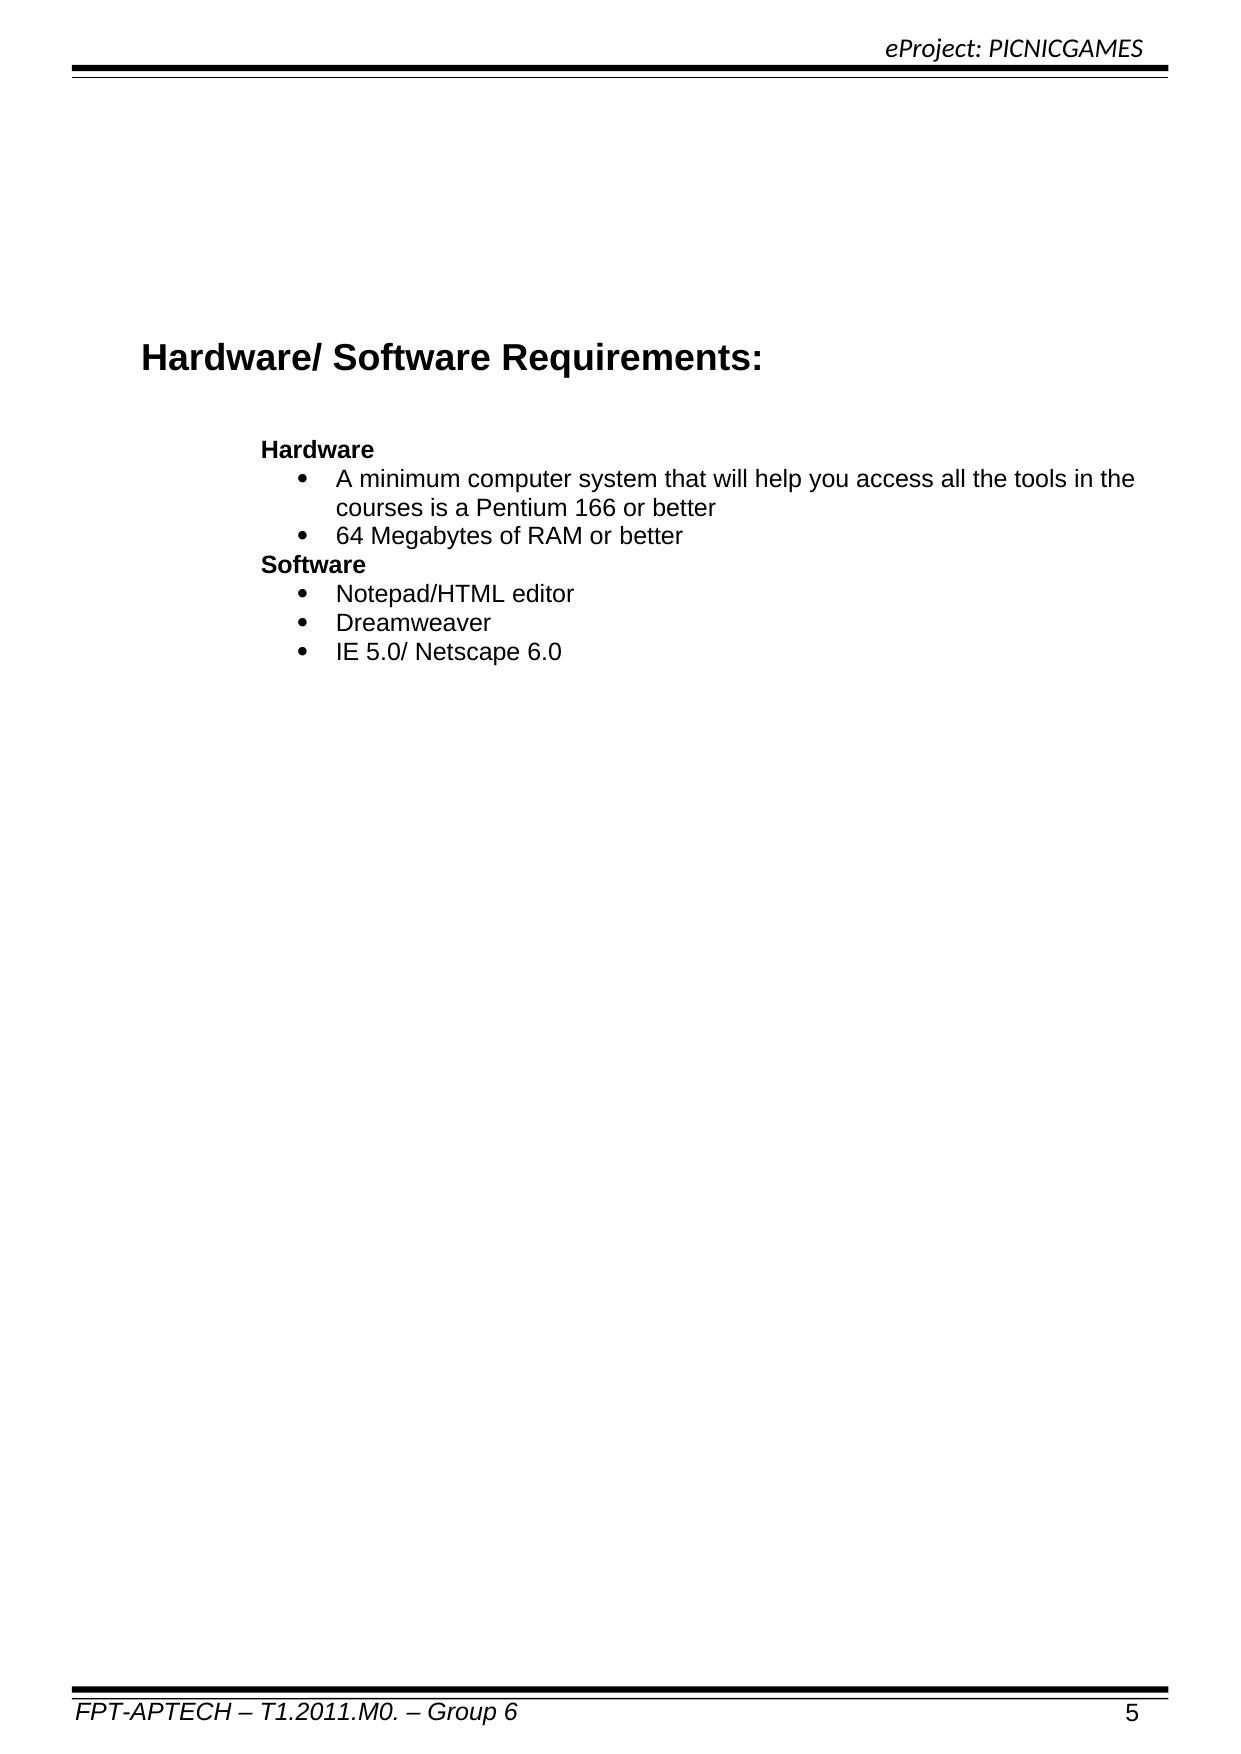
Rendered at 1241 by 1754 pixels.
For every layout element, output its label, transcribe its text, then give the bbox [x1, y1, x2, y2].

text Software [261, 550, 1203, 579]
list A minimum computer system that will help you access all the tools in the courses is a Pentium 166 or better [298, 464, 1203, 521]
list IE 5.0/ Netscape 6.0 [298, 637, 1203, 666]
list Dreamweaver [298, 608, 1203, 637]
subtitle Hardware/ Software Requirements: [141, 335, 1203, 378]
list Notepad/HTML editor [298, 579, 1203, 608]
list 64 Megabytes of RAM or better [298, 521, 1203, 550]
text Hardware [261, 435, 1203, 464]
